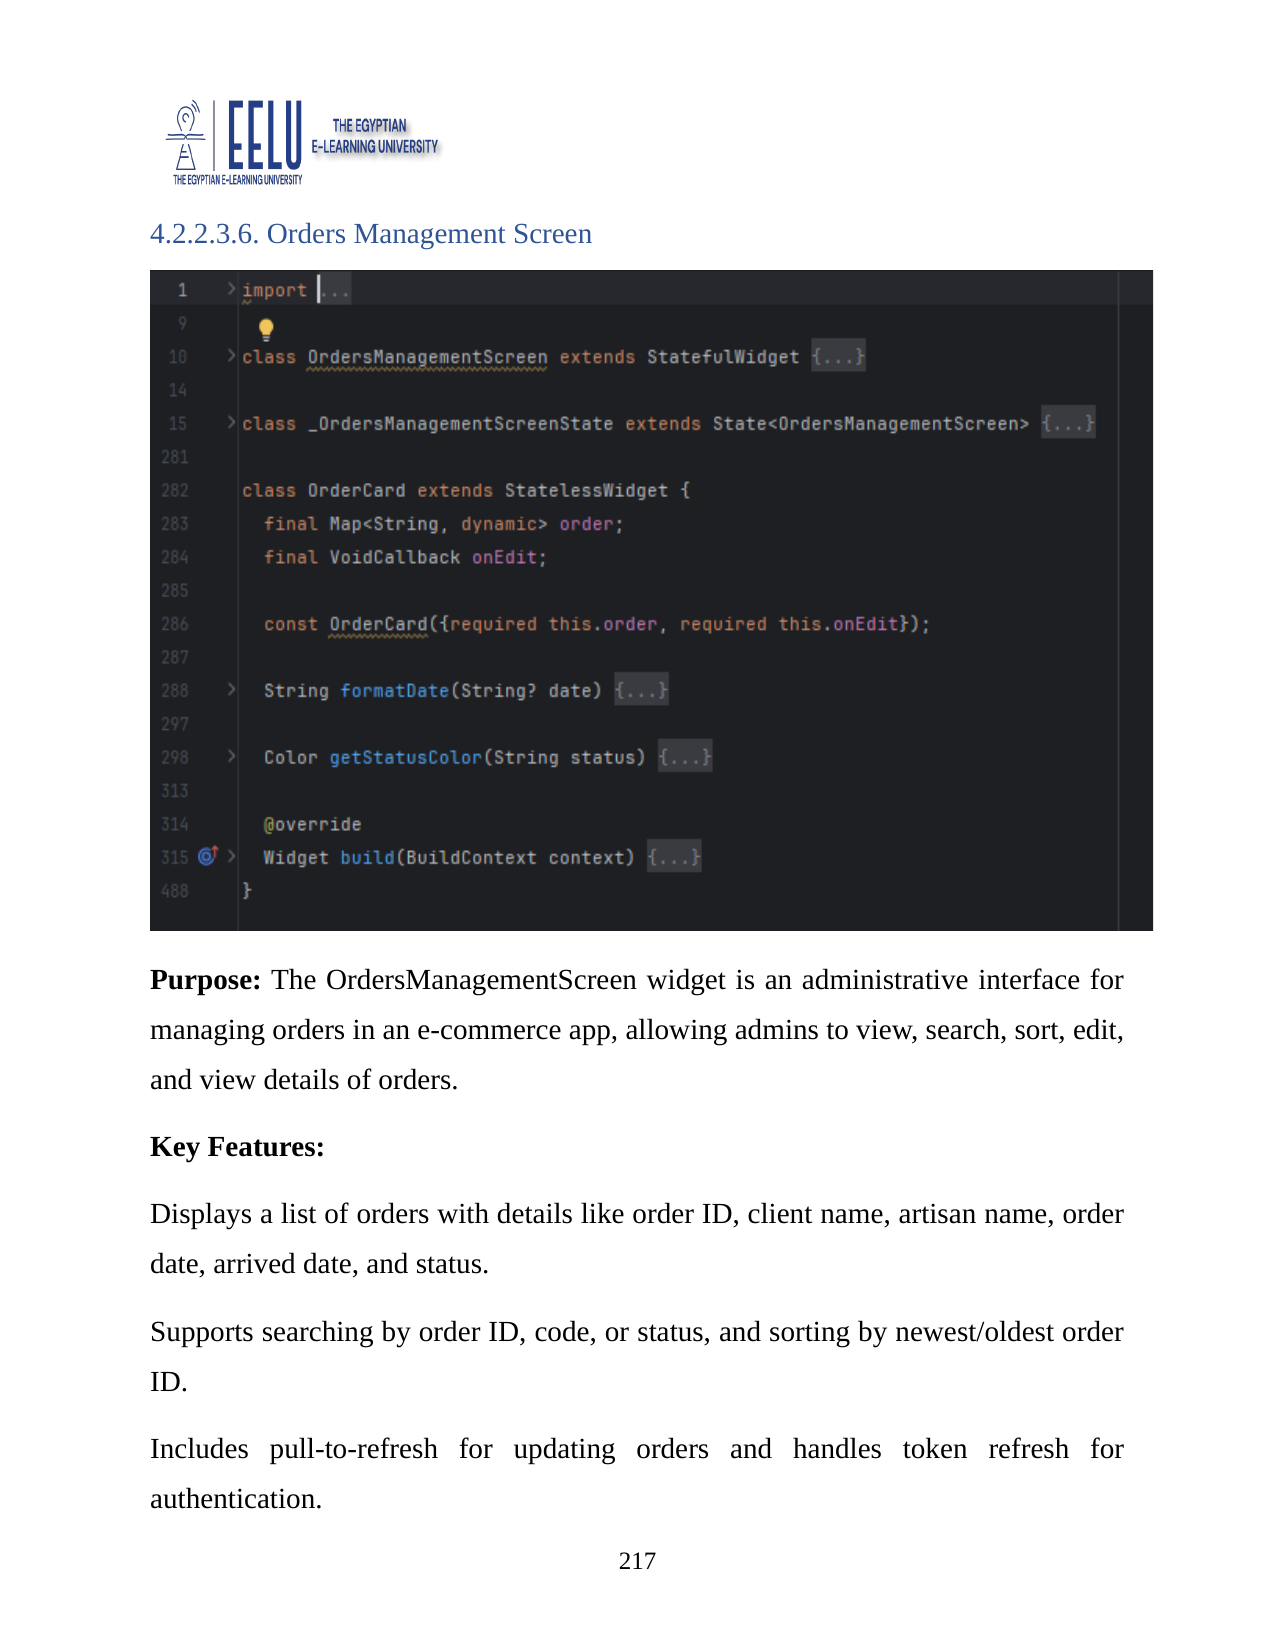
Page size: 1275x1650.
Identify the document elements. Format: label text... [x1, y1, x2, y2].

text Includes pull-to-refresh for updating orders and handles token refresh for authentication. [150, 1431, 1125, 1515]
text Displays a list of orders with details like order ID, client name, artisan name, order date, arrived date, and status. [150, 1196, 1125, 1280]
subtitle 4.2.2.3.6. Orders Management Screen [150, 216, 1125, 250]
text Key Features: [150, 1129, 1125, 1163]
text Purpose: The OrdersManagementScreen widget is an administrative interface for managing orders in an e-commerce app, allowing admins to view, search, sort, edit, and view details of orders. [150, 962, 1125, 1096]
picture [150, 270, 1154, 931]
picture [150, 75, 444, 188]
text Supports searching by order ID, code, or status, and sorting by newest/oldest order ID. [150, 1314, 1125, 1397]
